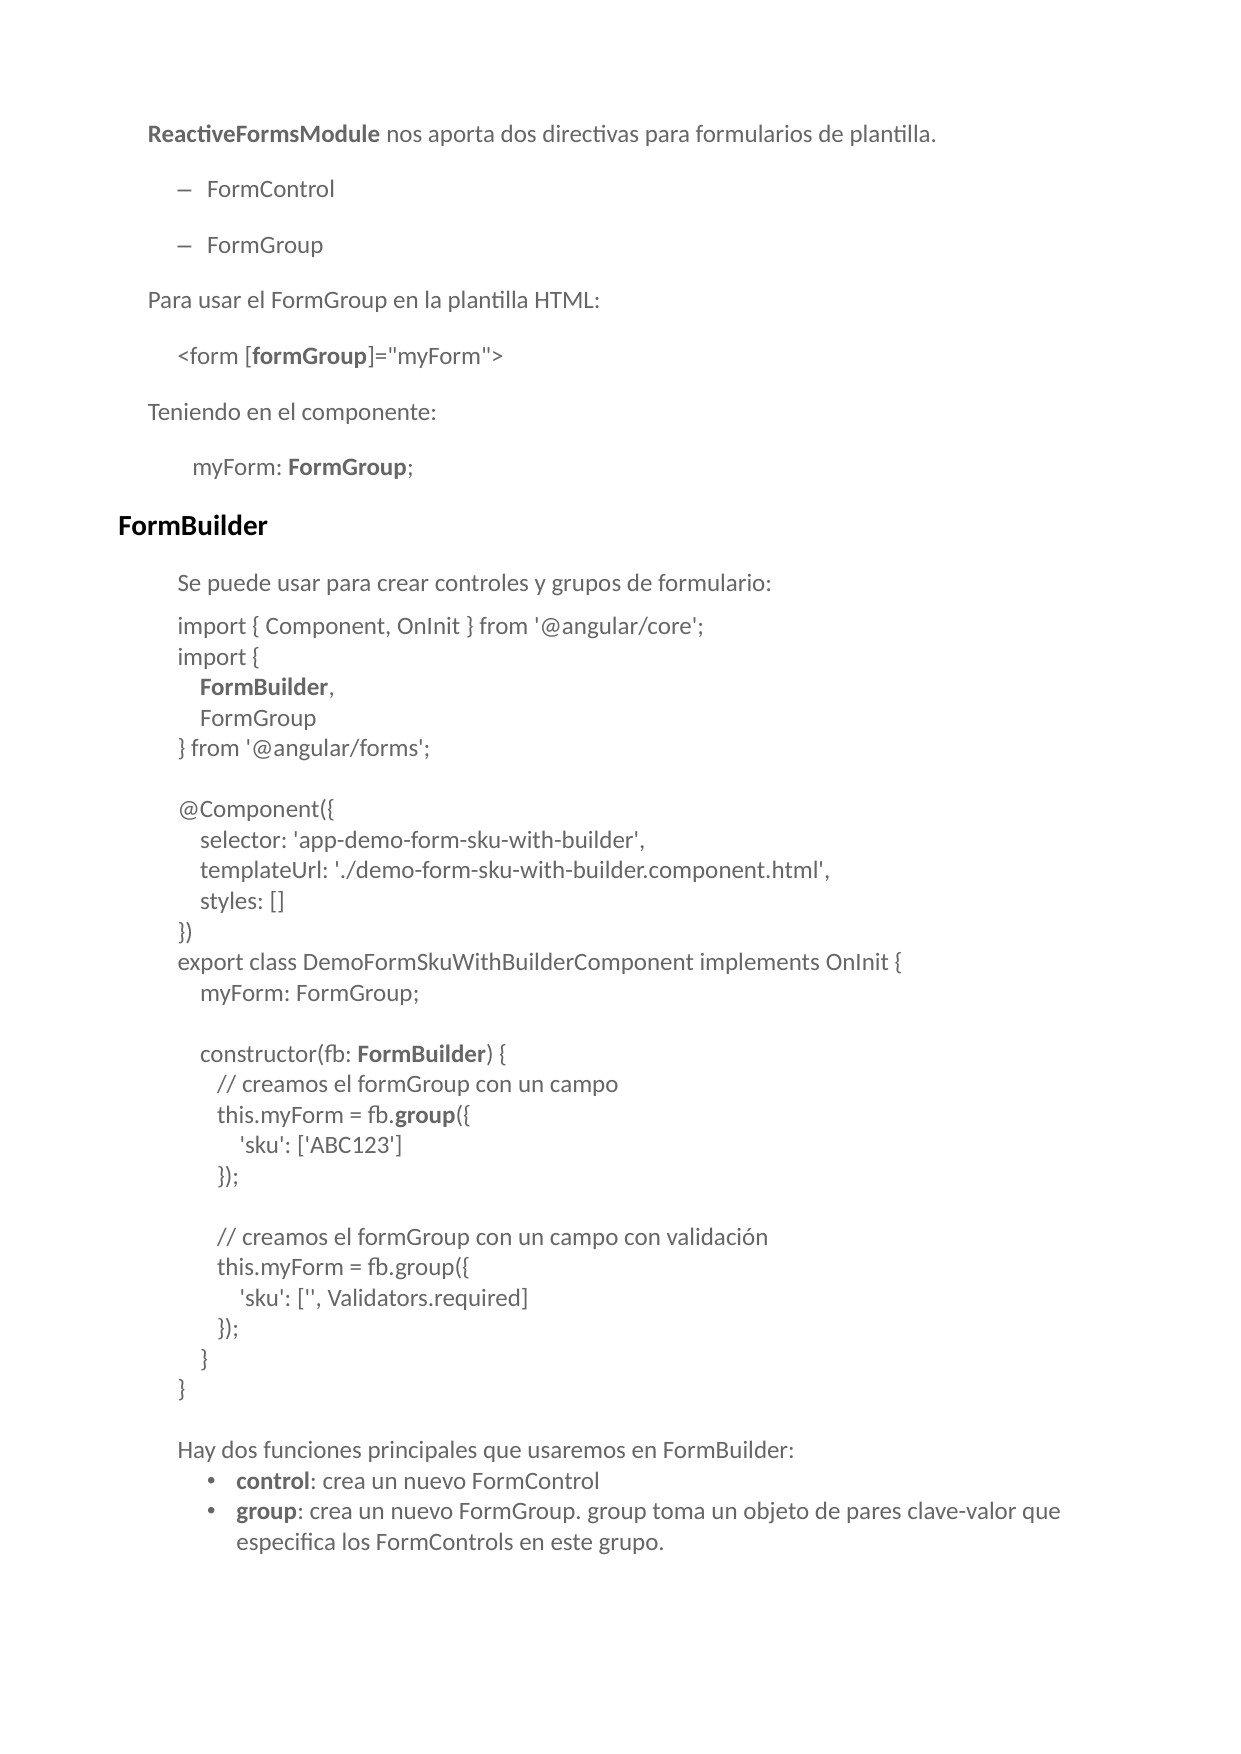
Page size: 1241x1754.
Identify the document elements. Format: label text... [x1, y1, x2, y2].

text this.myForm = fb.group({ [177, 1251, 1123, 1282]
text Para usar el FormGroup en la plantilla HTML: [148, 285, 1123, 315]
text } from '@angular/forms'; [177, 732, 1123, 763]
text // creamos el formGroup con un campo con validación [177, 1221, 1123, 1251]
text this.myForm = fb.group({ [177, 1099, 1123, 1129]
text 'sku': ['ABC123'] [177, 1129, 1123, 1160]
text import { Component, OnInit } from '@angular/core'; [177, 610, 1123, 641]
text <form [formGroup]="myForm"> [148, 340, 1123, 371]
text Se puede usar para crear controles y grupos de formulario: [118, 567, 1123, 598]
text selector: 'app-demo-form-sku-with-builder', [177, 824, 1123, 854]
text }) [177, 916, 1123, 946]
text FormBuilder, [177, 671, 1123, 702]
text myForm: FormGroup; [177, 977, 1123, 1007]
text ReactiveFormsModule nos aporta dos directivas para formularios de plantilla. [148, 118, 1123, 149]
text }); [177, 1312, 1123, 1343]
text export class DemoFormSkuWithBuilderComponent implements OnInit { [177, 946, 1123, 977]
list FormGroup [177, 229, 1123, 260]
list FormControl [177, 174, 1123, 204]
list control: crea un nuevo FormControl [207, 1465, 1123, 1496]
text } [177, 1343, 1123, 1373]
text import { [177, 641, 1123, 671]
text Teniendo en el componente: [148, 396, 1123, 426]
text constructor(fb: FormBuilder) { [177, 1038, 1123, 1068]
list group: crea un nuevo FormGroup. group toma un objeto de pares clave-valor que especifica los FormControls en este grupo. [207, 1496, 1123, 1557]
subtitle FormBuilder [118, 507, 1123, 542]
text Hay dos funciones principales que usaremos en FormBuilder: [177, 1434, 1123, 1465]
text myForm: FormGroup; [192, 451, 1123, 482]
text styles: [] [177, 885, 1123, 916]
text FormGroup [177, 702, 1123, 732]
text templateUrl: './demo-form-sku-with-builder.component.html', [177, 854, 1123, 885]
text @Component({ [177, 793, 1123, 824]
text }); [177, 1160, 1123, 1190]
text } [177, 1373, 1123, 1404]
text // creamos el formGroup con un campo [177, 1068, 1123, 1099]
text 'sku': ['', Validators.required] [177, 1282, 1123, 1312]
